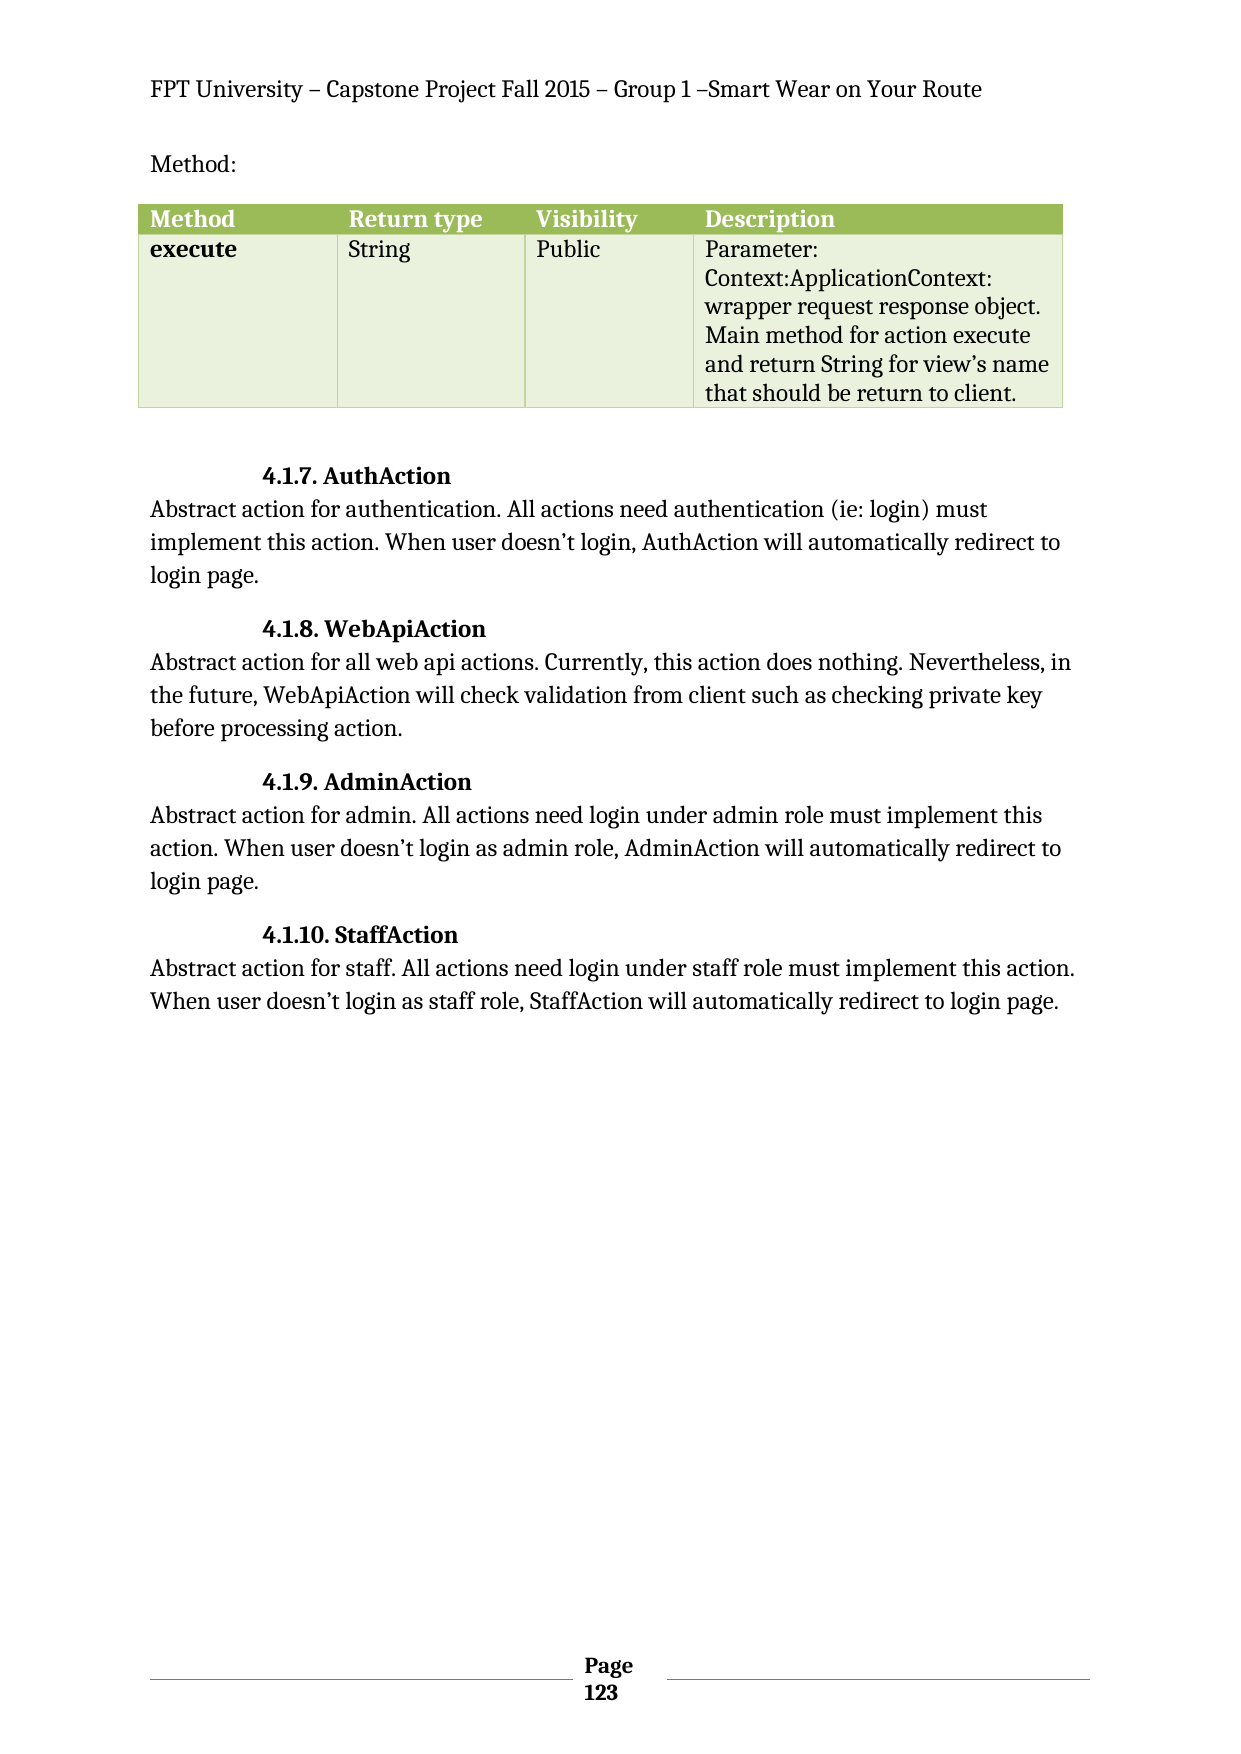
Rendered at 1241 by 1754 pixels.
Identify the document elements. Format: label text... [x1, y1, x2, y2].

table_cell String [338, 235, 524, 407]
table_header Method [139, 205, 337, 234]
table_cell Public [526, 235, 693, 407]
table_cell Parameter: Context:ApplicationContext: wrapper request response object. Main method for action execute and return String for view’s name that should be return to client. [694, 235, 1062, 407]
subtitle 4.1.8. WebApiAction [262, 615, 1090, 644]
subtitle 4.1.9. AdminAction [262, 768, 1090, 797]
table_header Description [694, 205, 1062, 234]
text Method: [150, 150, 1090, 179]
text Abstract action for staff. All actions need login under staff role must implement this action. When user doesn’t login as staff role, StaffAction will automatically redirect to login page. [150, 954, 1090, 1016]
text Abstract action for authentication. All actions need authentication (ie: login) must implement this action. When user doesn’t login, AuthAction will automatically redirect to login page. [150, 495, 1090, 590]
table_header Return type [338, 205, 524, 234]
text Abstract action for admin. All actions need login under admin role must implement this action. When user doesn’t login as admin role, AdminAction will automatically redirect to login page. [150, 801, 1090, 896]
subtitle 4.1.10. StaffAction [262, 921, 1090, 949]
table_cell execute [139, 235, 337, 407]
subtitle 4.1.7. AuthAction [262, 462, 1090, 491]
text Abstract action for all web api actions. Currently, this action does nothing. Nevertheless, in the future, WebApiAction will check validation from client such as checking private key before processing action. [150, 648, 1090, 743]
table_header Visibility [526, 205, 693, 234]
